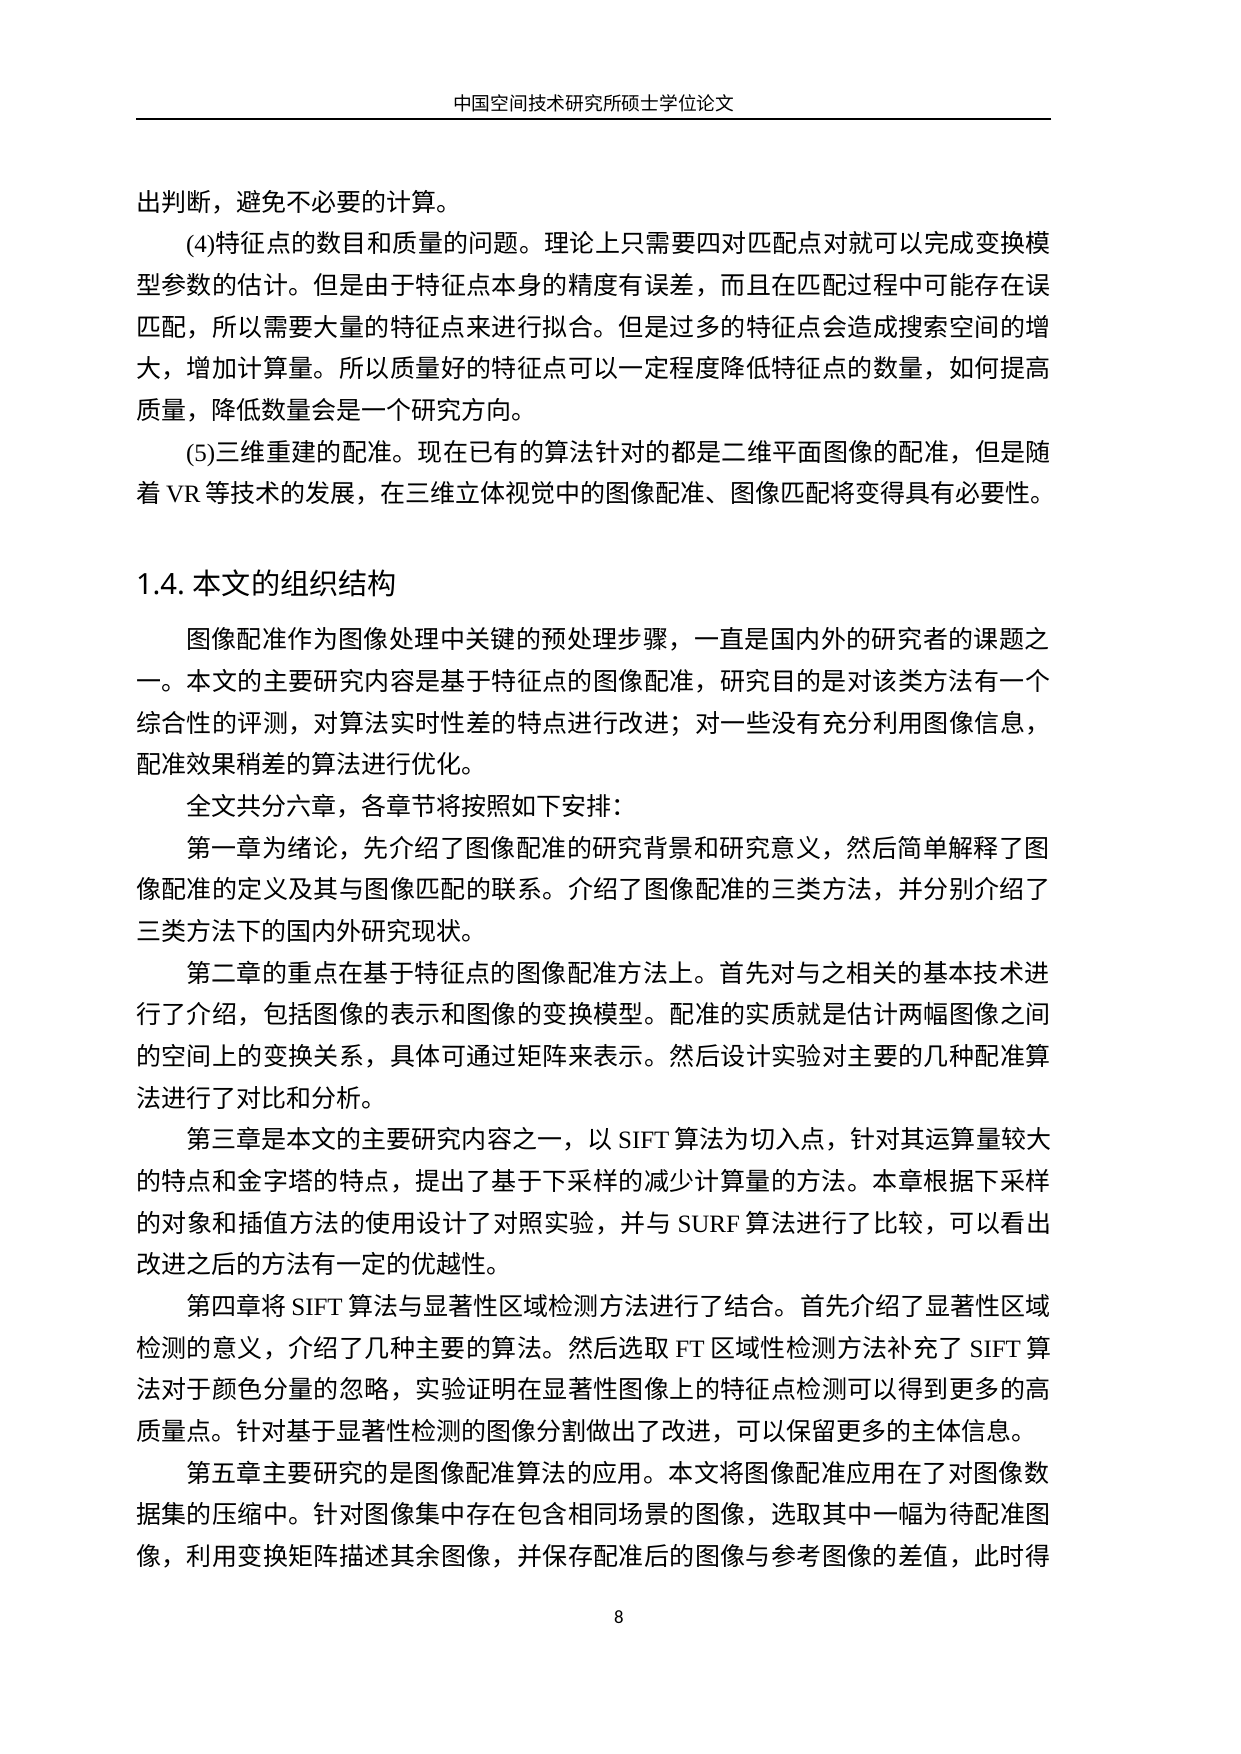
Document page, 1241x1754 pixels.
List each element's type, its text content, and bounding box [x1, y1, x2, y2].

text (4)特征点的数目和质量的问题。理论上只需要四对匹配点对就可以完成变换模型参数的估计。但是由于特征点本身的精度有误差，而且在匹配过程中可能存在误匹配，所以需要大量的特征点来进行拟合。但是过多的特征点会造成搜索空间的增大，增加计算量。所以质量好的特征点可以一定程度降低特征点的数量，如何提高质量，降低数量会是一个研究方向。 [136, 219, 1051, 428]
subtitle 1.4. 本文的组织结构 [136, 561, 1051, 603]
text 第二章的重点在基于特征点的图像配准方法上。首先对与之相关的基本技术进行了介绍，包括图像的表示和图像的变换模型。配准的实质就是估计两幅图像之间的空间上的变换关系，具体可通过矩阵来表示。然后设计实验对主要的几种配准算法进行了对比和分析。 [136, 949, 1051, 1115]
text 全文共分六章，各章节将按照如下安排： [136, 782, 1051, 824]
text 第一章为绪论，先介绍了图像配准的研究背景和研究意义，然后简单解释了图像配准的定义及其与图像匹配的联系。介绍了图像配准的三类方法，并分别介绍了三类方法下的国内外研究现状。 [136, 824, 1051, 949]
text (3)更加智能的配准算法。现有的多种算法都是对特定图像的优化，难以有一个普适性的算法适合多种类型的图像，并且对于明显完全不同的图像，应该及时作出判断，避免不必要的计算。 [136, 178, 1051, 219]
text (5)三维重建的配准。现在已有的算法针对的都是二维平面图像的配准，但是随着VR等技术的发展，在三维立体视觉中的图像配准、图像匹配将变得具有必要性。 [136, 428, 1051, 511]
text 第四章将SIFT算法与显著性区域检测方法进行了结合。首先介绍了显著性区域检测的意义，介绍了几种主要的算法。然后选取FT区域性检测方法补充了SIFT算法对于颜色分量的忽略，实验证明在显著性图像上的特征点检测可以得到更多的高质量点。针对基于显著性检测的图像分割做出了改进，可以保留更多的主体信息。 [136, 1282, 1051, 1449]
text 第三章是本文的主要研究内容之一，以SIFT算法为切入点，针对其运算量较大的特点和金字塔的特点，提出了基于下采样的减少计算量的方法。本章根据下采样的对象和插值方法的使用设计了对照实验，并与SURF算法进行了比较，可以看出改进之后的方法有一定的优越性。 [136, 1115, 1051, 1282]
text 图像配准作为图像处理中关键的预处理步骤，一直是国内外的研究者的课题之一。本文的主要研究内容是基于特征点的图像配准，研究目的是对该类方法有一个综合性的评测，对算法实时性差的特点进行改进；对一些没有充分利用图像信息，配准效果稍差的算法进行优化。 [136, 615, 1051, 782]
